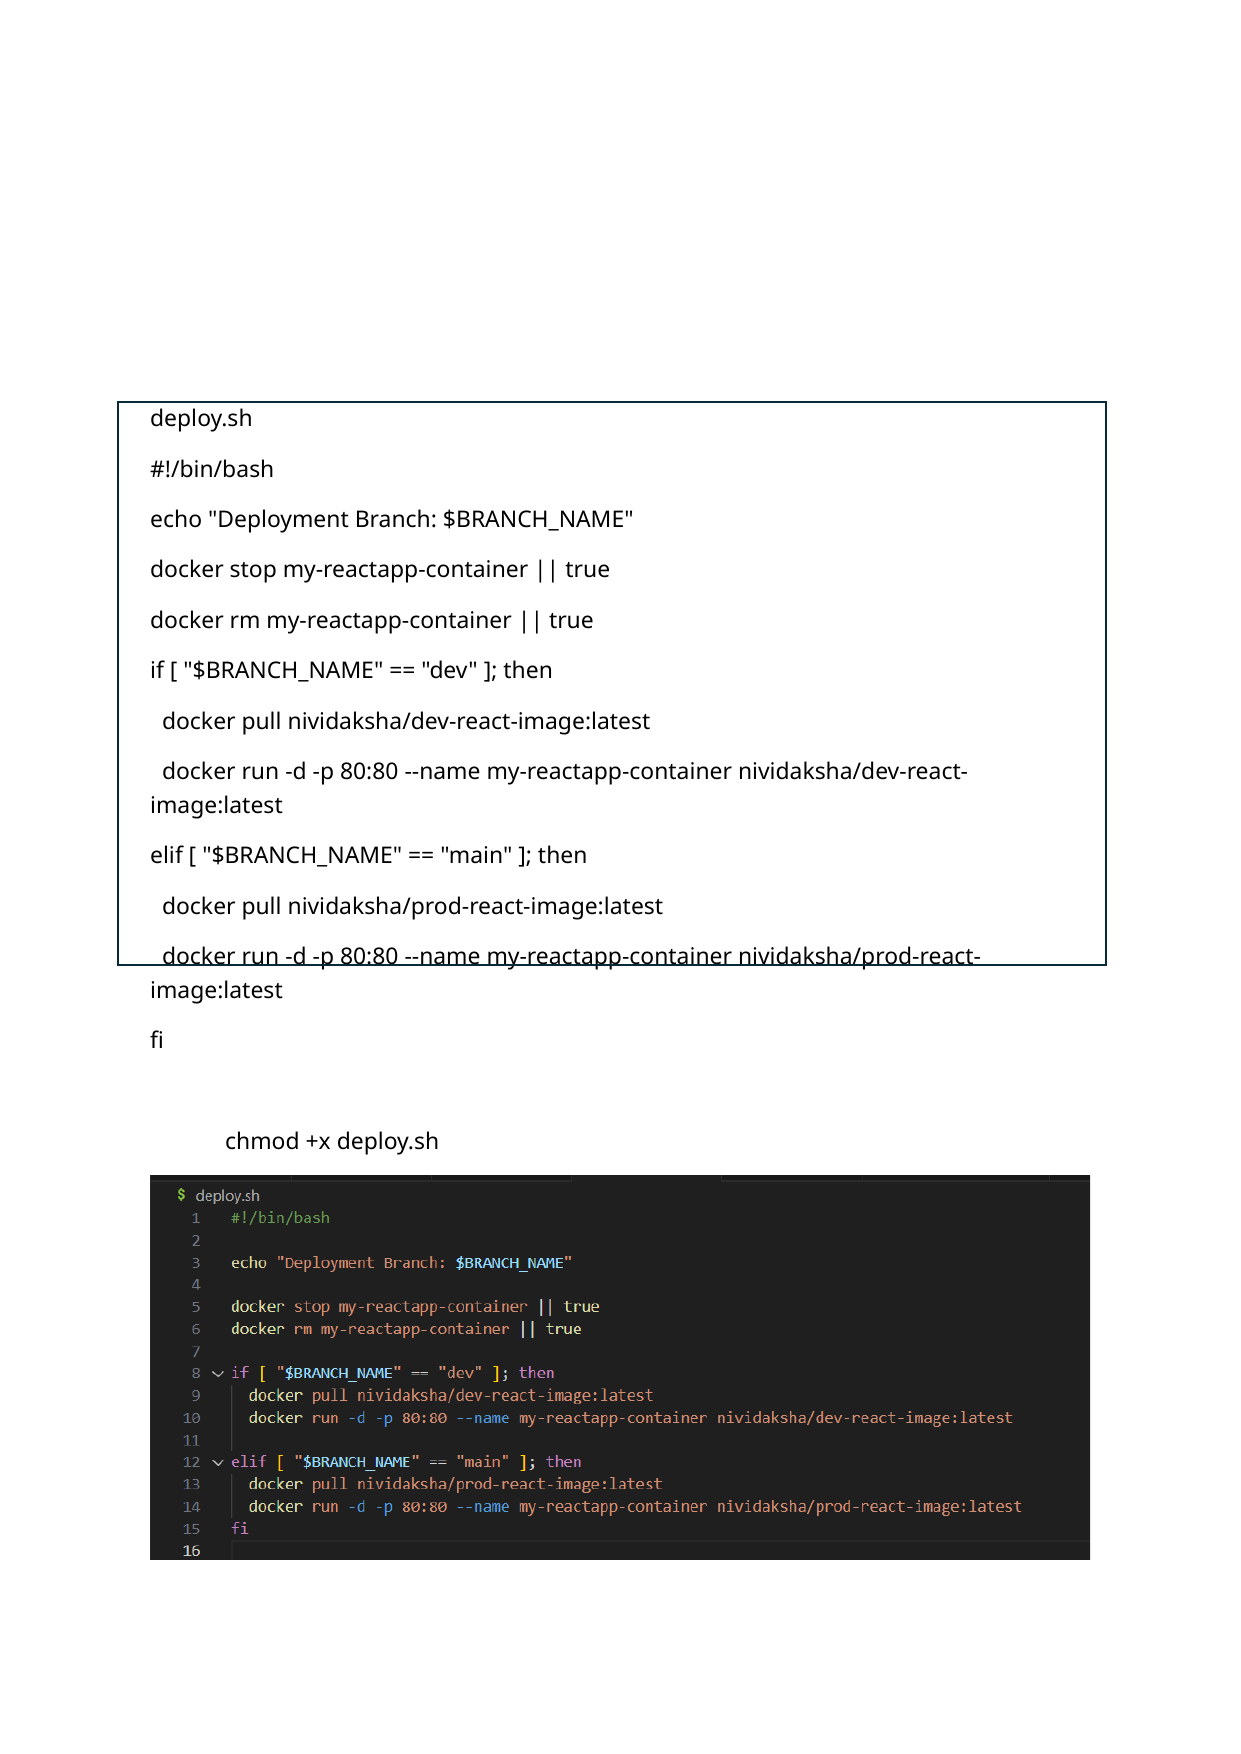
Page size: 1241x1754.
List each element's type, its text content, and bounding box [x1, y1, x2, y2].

picture [150, 1175, 1091, 1560]
text docker pull nividaksha/prod-react-image:latest [150, 889, 1090, 921]
text docker stop my-reactapp-container || true [150, 553, 1090, 584]
text if [ "$BRANCH_NAME" == "dev" ]; then [150, 654, 1090, 685]
text docker run -d -p 80:80 --name my-reactapp-container nividaksha/prod-react-image:latest [150, 940, 1090, 964]
text docker run -d -p 80:80 --name my-reactapp-container nividaksha/dev-react-image:latest [150, 755, 1090, 820]
text docker pull nividaksha/dev-react-image:latest [150, 704, 1090, 736]
text echo "Deployment Branch: $BRANCH_NAME" [150, 503, 1090, 534]
text chmod +x deploy.sh [150, 1125, 1090, 1156]
text deploy.sh [150, 403, 1090, 433]
text elif [ "$BRANCH_NAME" == "main" ]; then [150, 839, 1090, 870]
text fi [150, 1024, 1090, 1055]
text docker rm my-reactapp-container || true [150, 604, 1090, 635]
text #!/bin/bash [150, 452, 1090, 484]
text docker run -d -p 80:80 --name my-reactapp-container nividaksha/prod-react-image:latest [150, 966, 1090, 1005]
